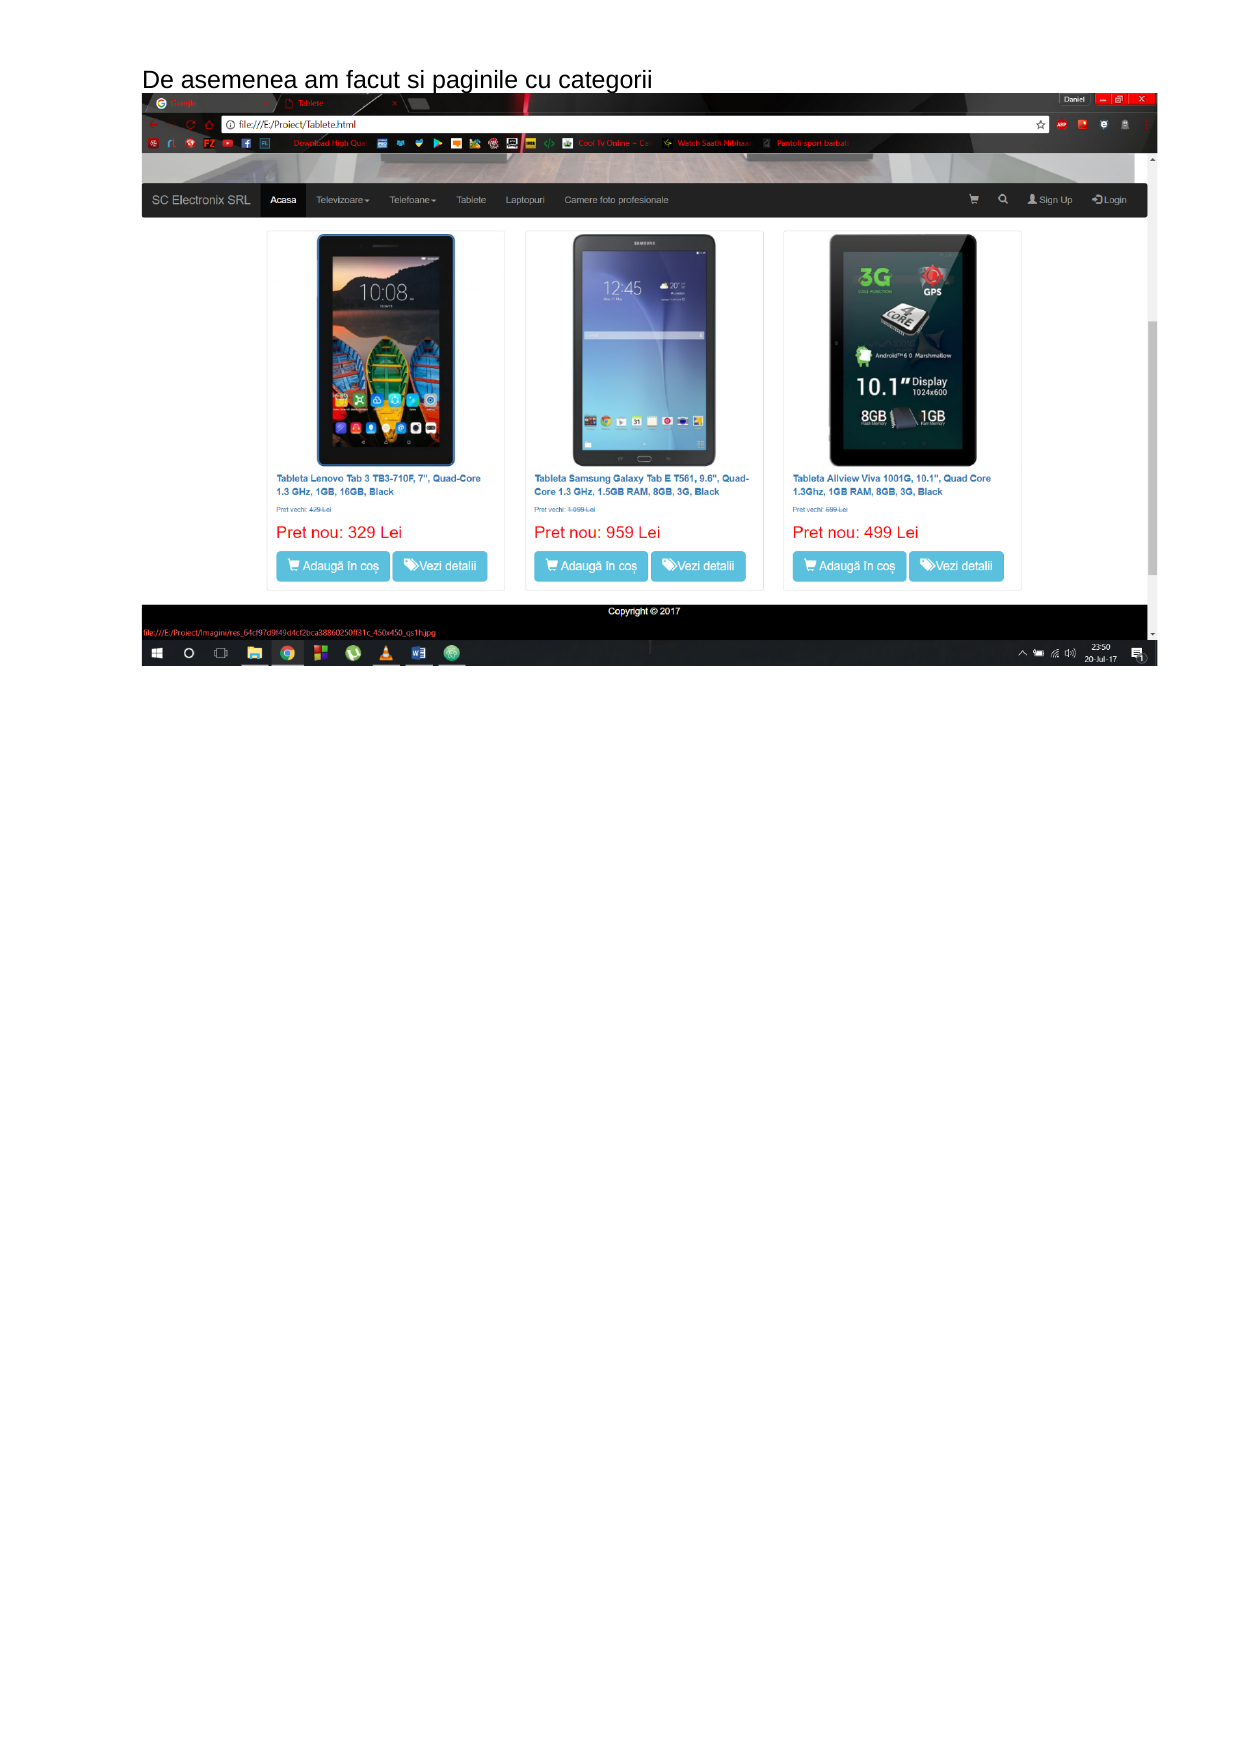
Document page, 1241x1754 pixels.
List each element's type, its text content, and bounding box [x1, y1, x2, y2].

text De asemenea am facut si paginile cu categorii [142, 65, 1157, 93]
picture [141, 93, 1158, 666]
